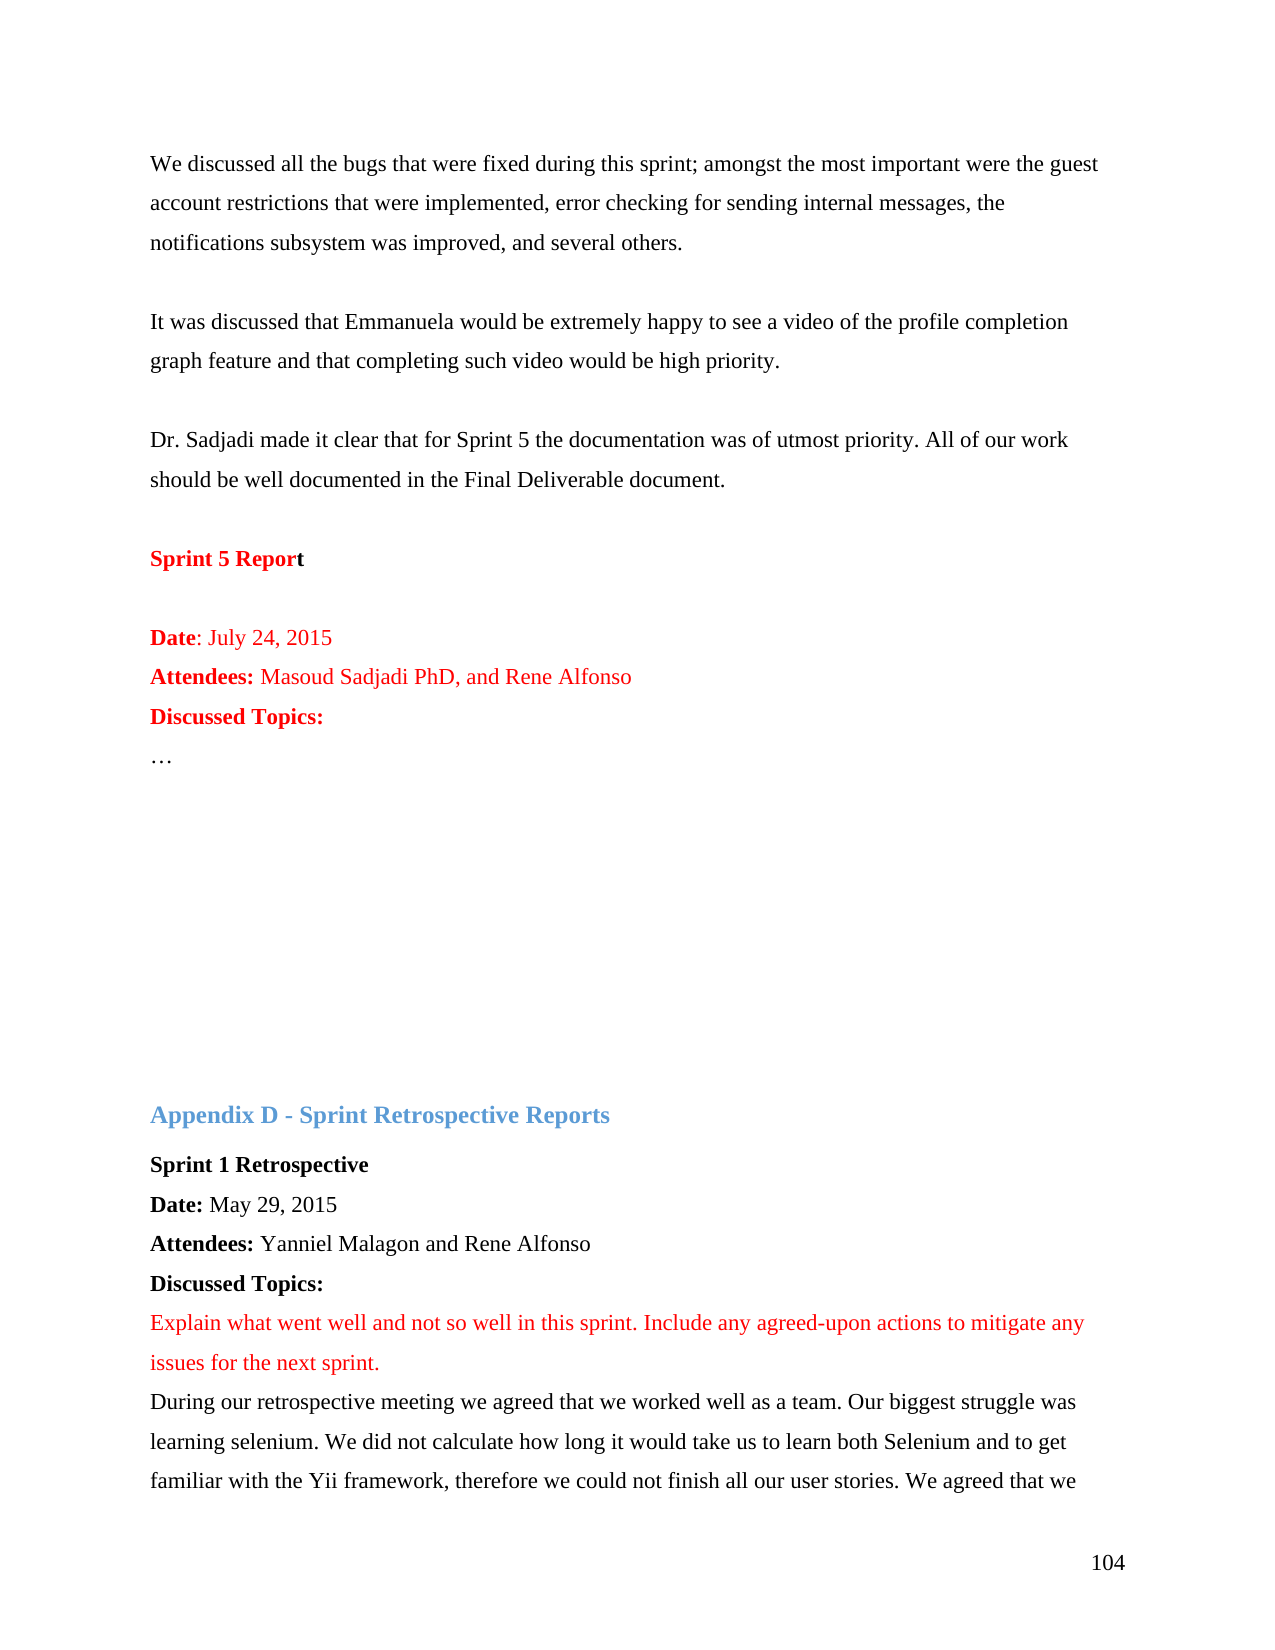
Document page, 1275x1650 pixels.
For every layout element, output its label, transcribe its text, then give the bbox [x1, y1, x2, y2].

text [150, 1388, 1125, 1494]
text Explain what went well and not so well in this sprint. Include any agreed-upon actions to mitigate any issues for the next sprint. [150, 1309, 1125, 1375]
text Dr. Sadjadi made it clear that for Sprint 5 the documentation was of utmost priority. All of our work should be well documented in the Final Deliverable document. [150, 426, 1125, 492]
text Sprint 5 Report [150, 545, 1125, 571]
text Discussed Topics: [150, 1270, 1125, 1296]
text Attendees: Masoud Sadjadi PhD, and Rene Alfonso [150, 663, 1125, 689]
text It was discussed that Emmanuela would be extremely happy to see a video of the profile completion graph feature and that completing such video would be high priority. [150, 308, 1125, 374]
subtitle Appendix D - Sprint Retrospective Reports [150, 1100, 1125, 1129]
text … [150, 742, 1125, 768]
text We discussed all the bugs that were fixed during this sprint; amongst the most important were the guest account restrictions that were implemented, error checking for sending internal messages, the notifications subsystem was improved, and several others. [150, 150, 1125, 255]
text Sprint 1 Retrospective [150, 1152, 1125, 1178]
text Discussed Topics: [150, 703, 1125, 729]
text Date: July 24, 2015 [150, 624, 1125, 650]
text Attendees: Yanniel Malagon and Rene Alfonso [150, 1231, 1125, 1257]
text Date: May 29, 2015 [150, 1191, 1125, 1217]
